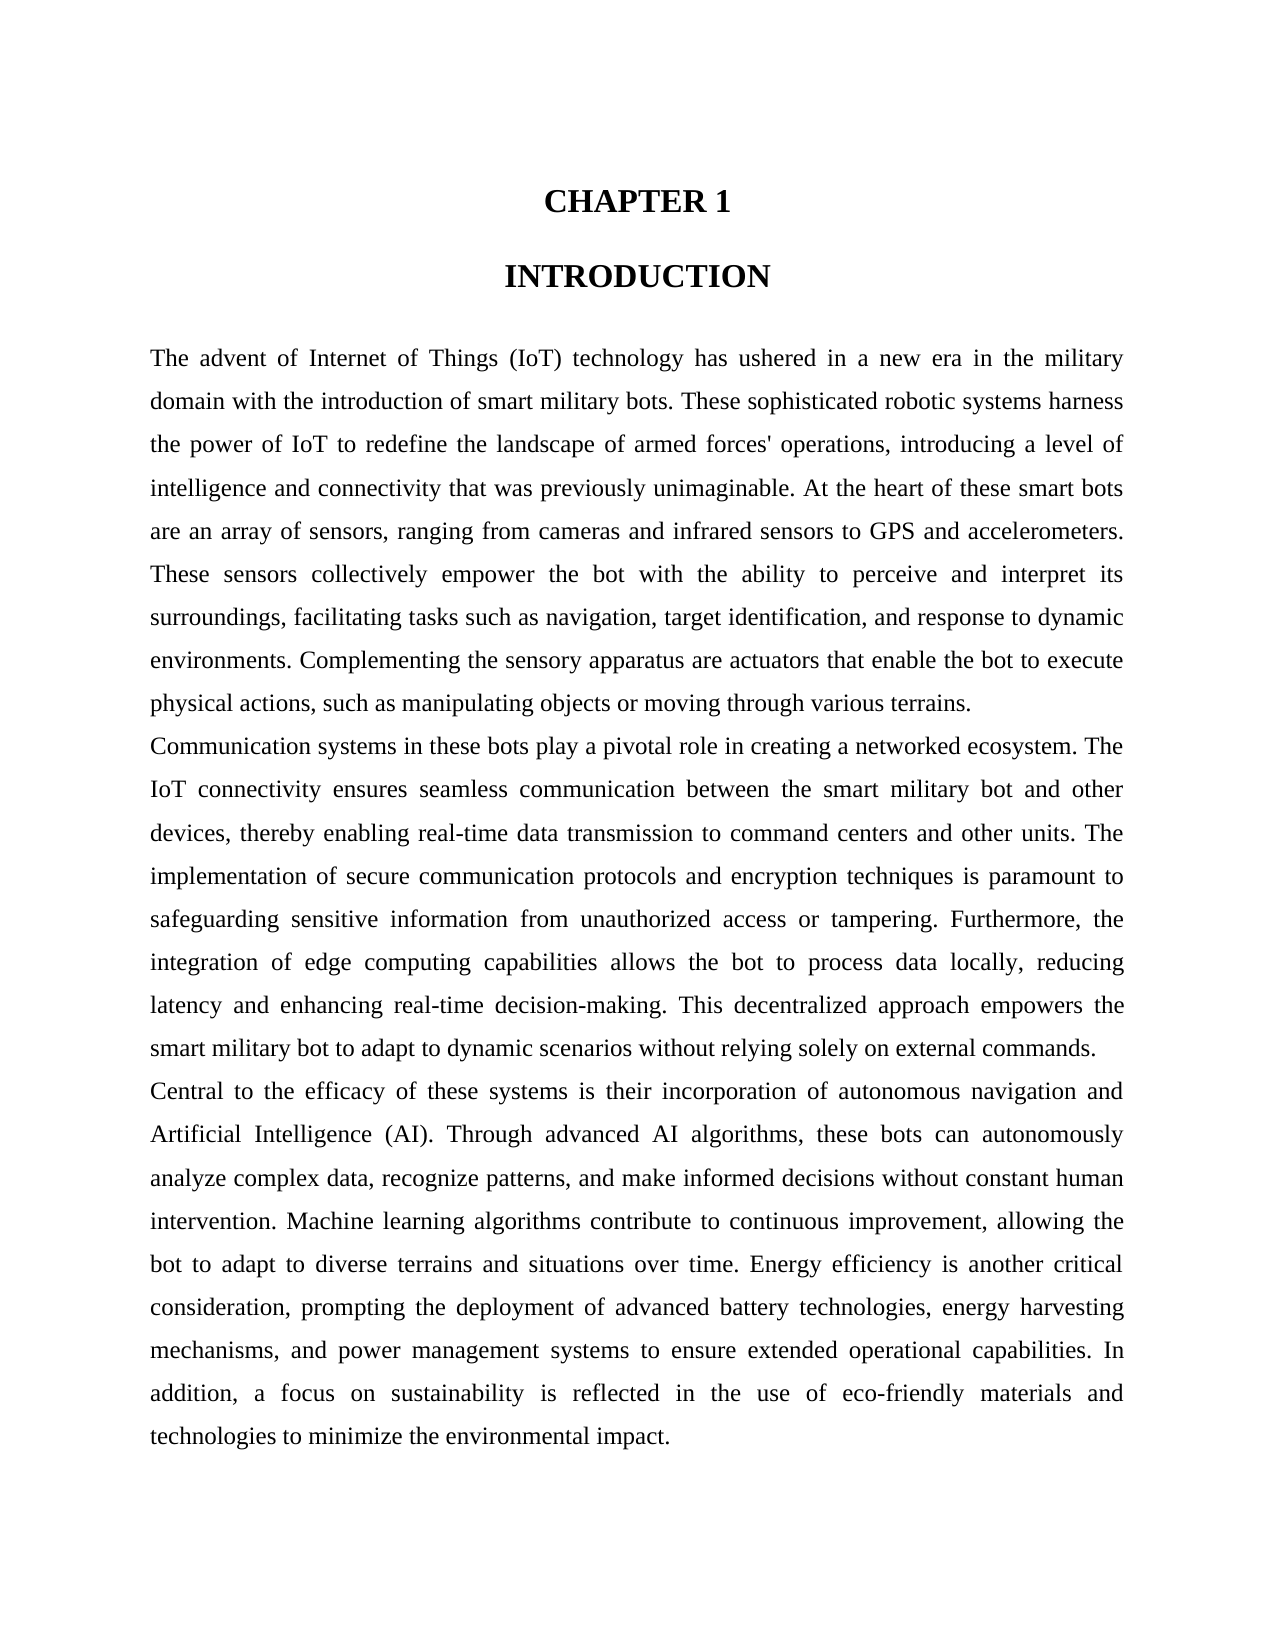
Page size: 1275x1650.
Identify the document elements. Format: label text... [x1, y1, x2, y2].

text Communication systems in these bots play a pivotal role in creating a networked ecosystem. The IoT connectivity ensures seamless communication between the smart military bot and other devices, thereby enabling real-time data transmission to command centers and other units. The implementation of secure communication protocols and encryption techniques is paramount to safeguarding sensitive information from unauthorized access or tampering. Furthermore, the integration of edge computing capabilities allows the bot to process data locally, reducing latency and enhancing real-time decision-making. This decentralized approach empowers the smart military bot to adapt to dynamic scenarios without relying solely on external commands. [150, 731, 1125, 1062]
text Central to the efficacy of these systems is their incorporation of autonomous navigation and Artificial Intelligence (AI). Through advanced AI algorithms, these bots can autonomously analyze complex data, recognize patterns, and make informed decisions without constant human intervention. Machine learning algorithms contribute to continuous improvement, allowing the bot to adapt to diverse terrains and situations over time. Energy efficiency is another critical consideration, prompting the deployment of advanced battery technologies, energy harvesting mechanisms, and power management systems to ensure extended operational capabilities. In addition, a focus on sustainability is reflected in the use of eco-friendly materials and technologies to minimize the environmental impact. [150, 1076, 1125, 1450]
subtitle CHAPTER 1 [150, 181, 1125, 219]
text The advent of Internet of Things (IoT) technology has ushered in a new era in the military domain with the introduction of smart military bots. These sophisticated robotic systems harness the power of IoT to redefine the landscape of armed forces' operations, introducing a level of intelligence and connectivity that was previously unimaginable. At the heart of these smart bots are an array of sensors, ranging from cameras and infrared sensors to GPS and accelerometers. These sensors collectively empower the bot with the ability to perceive and interpret its surroundings, facilitating tasks such as navigation, target identification, and response to dynamic environments. Complementing the sensory apparatus are actuators that enable the bot to execute physical actions, such as manipulating objects or moving through various terrains. [150, 343, 1125, 717]
subtitle INTRODUCTION [150, 257, 1125, 295]
